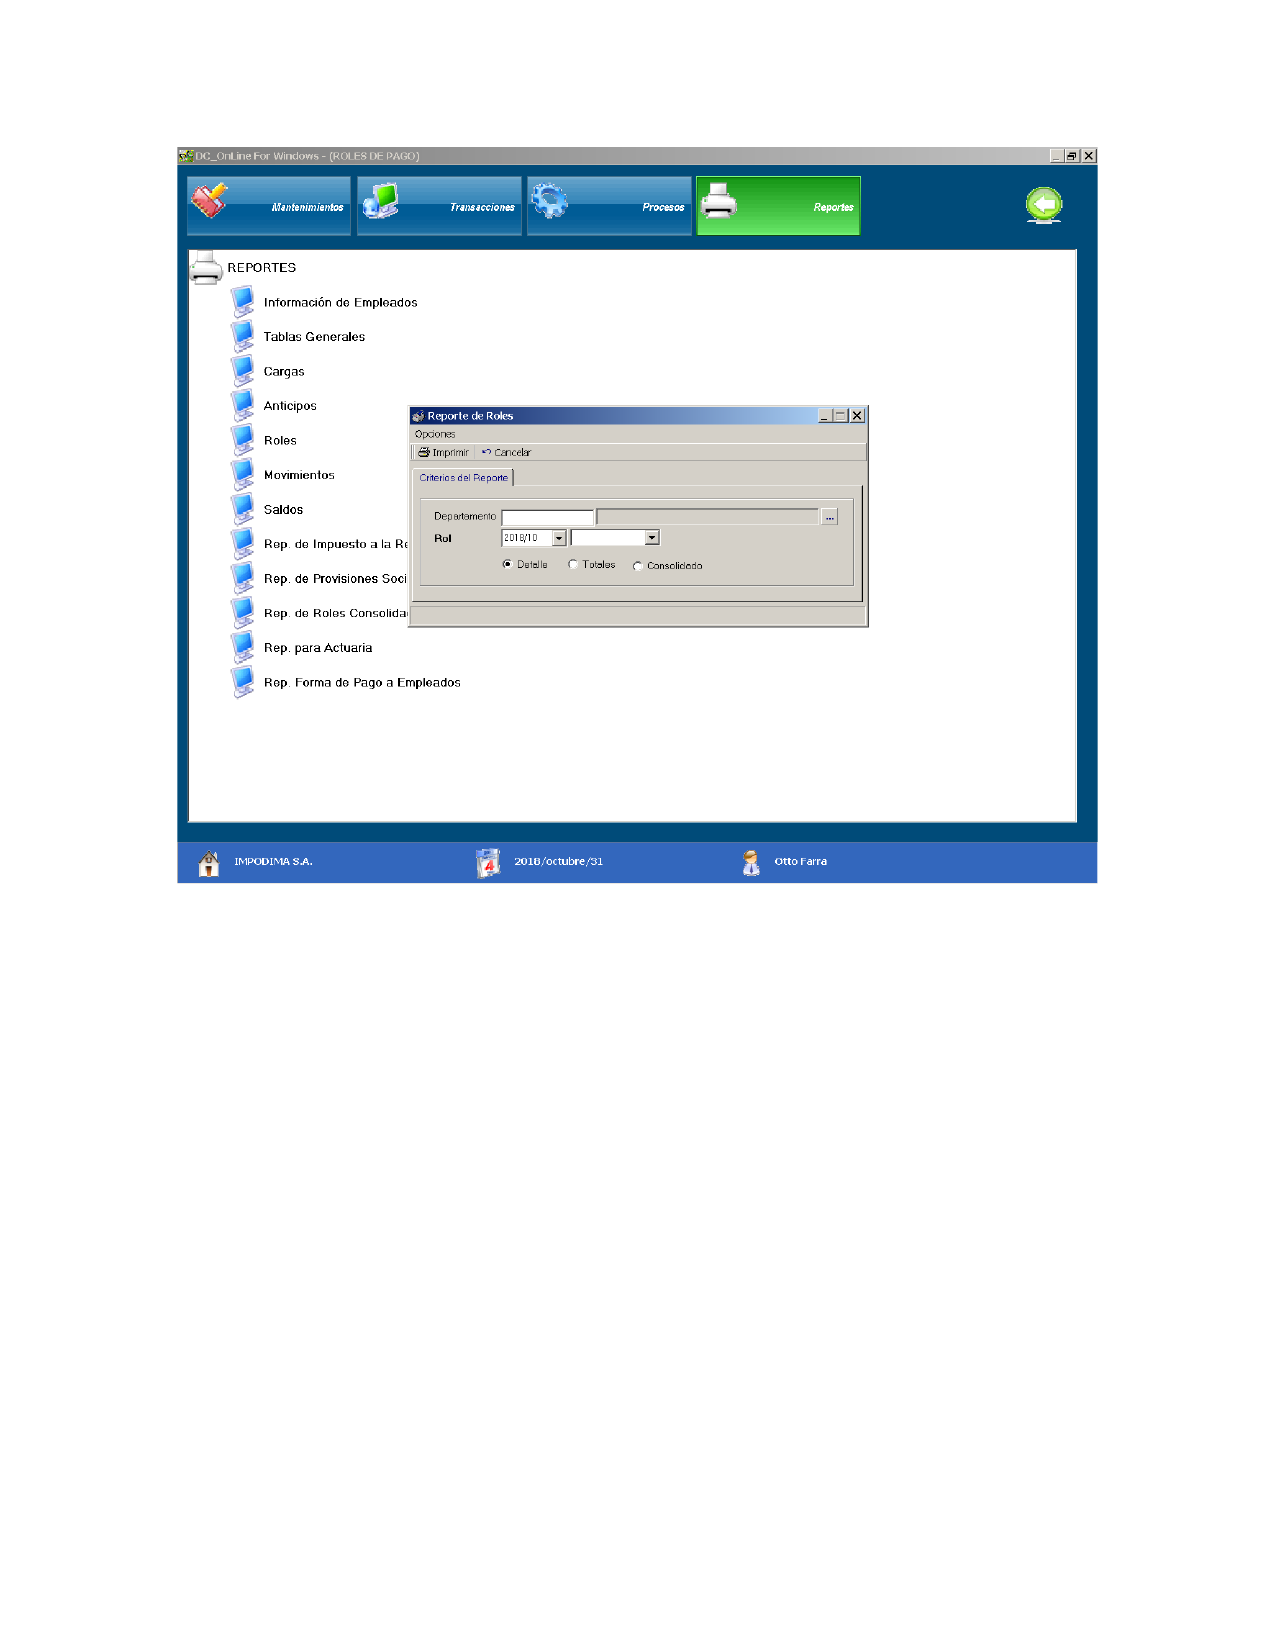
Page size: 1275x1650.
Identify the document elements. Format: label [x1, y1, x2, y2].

picture [177, 147, 1098, 884]
